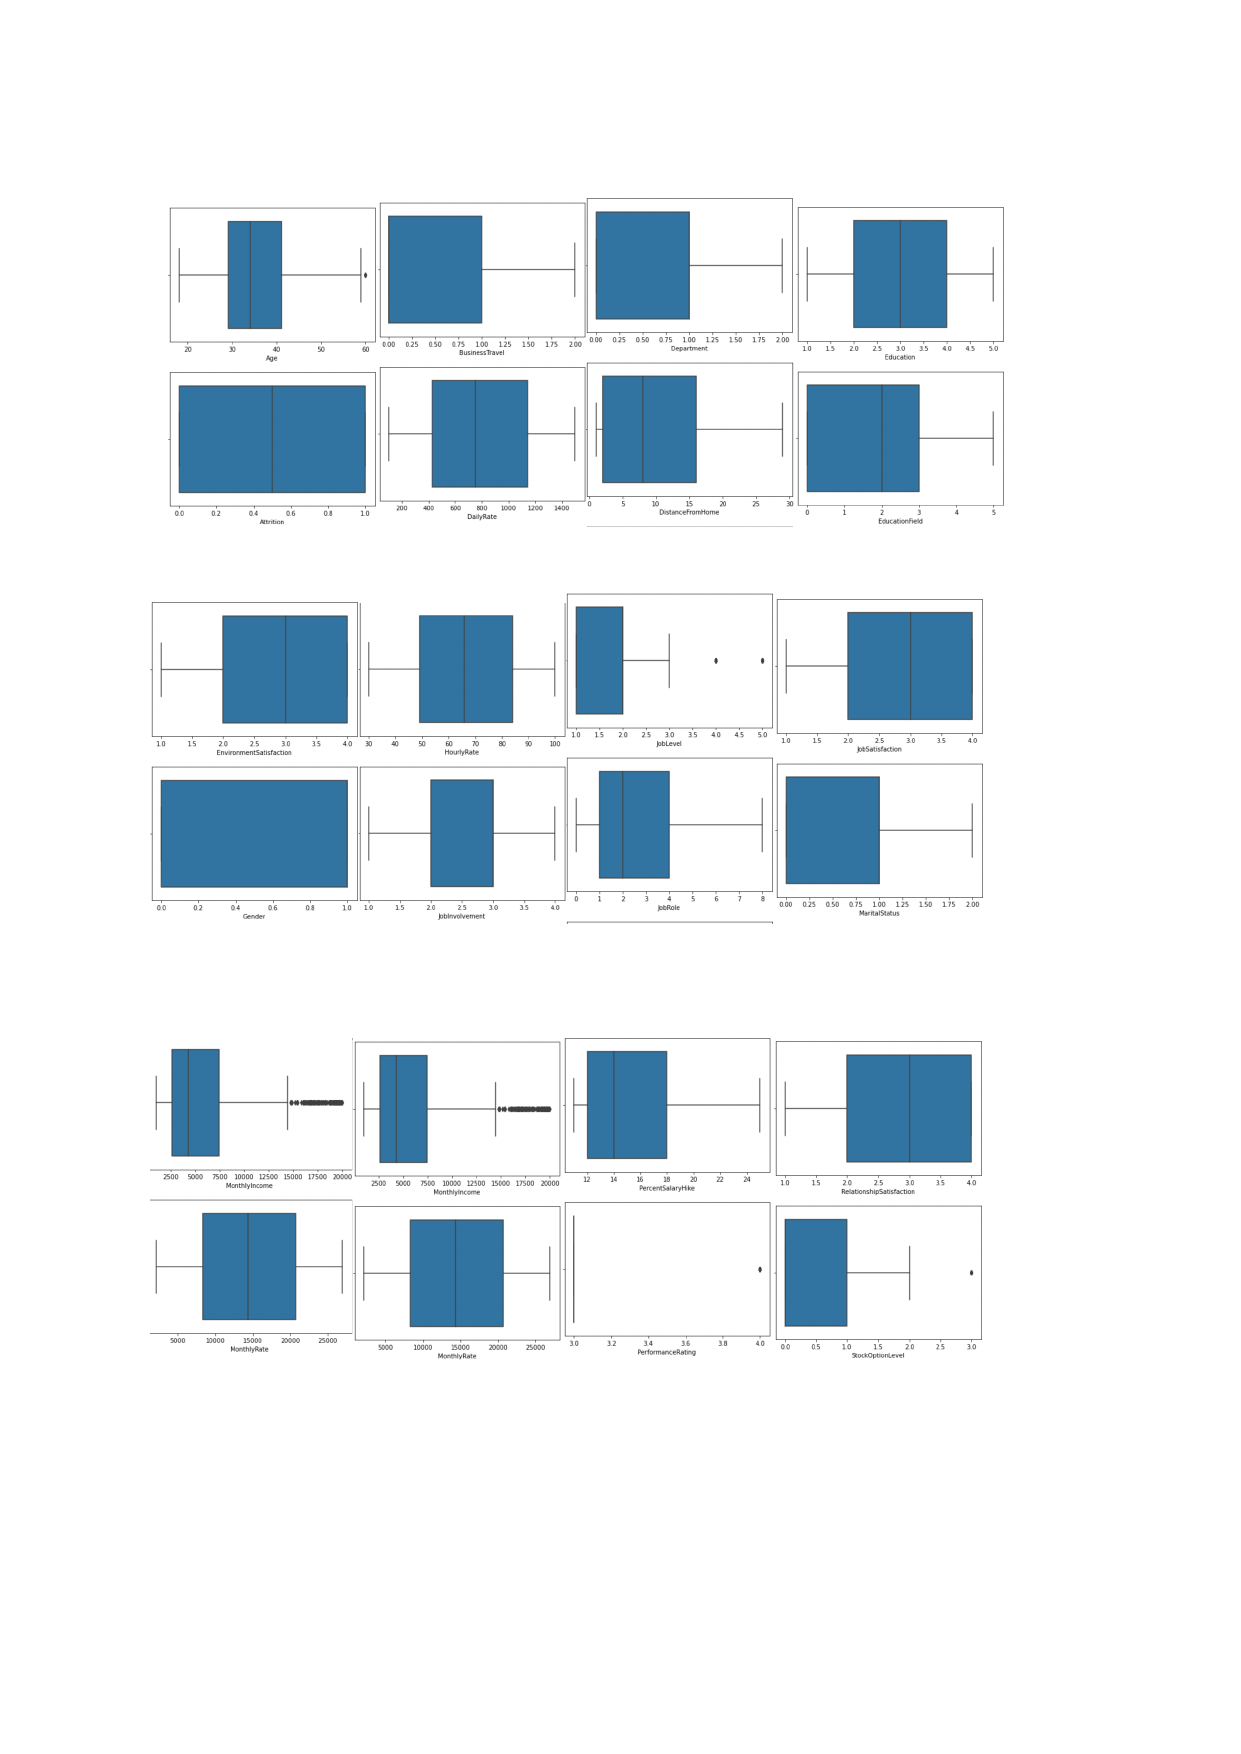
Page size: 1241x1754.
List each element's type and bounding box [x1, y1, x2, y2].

picture [150, 592, 984, 924]
picture [150, 196, 1007, 527]
picture [150, 1036, 983, 1363]
